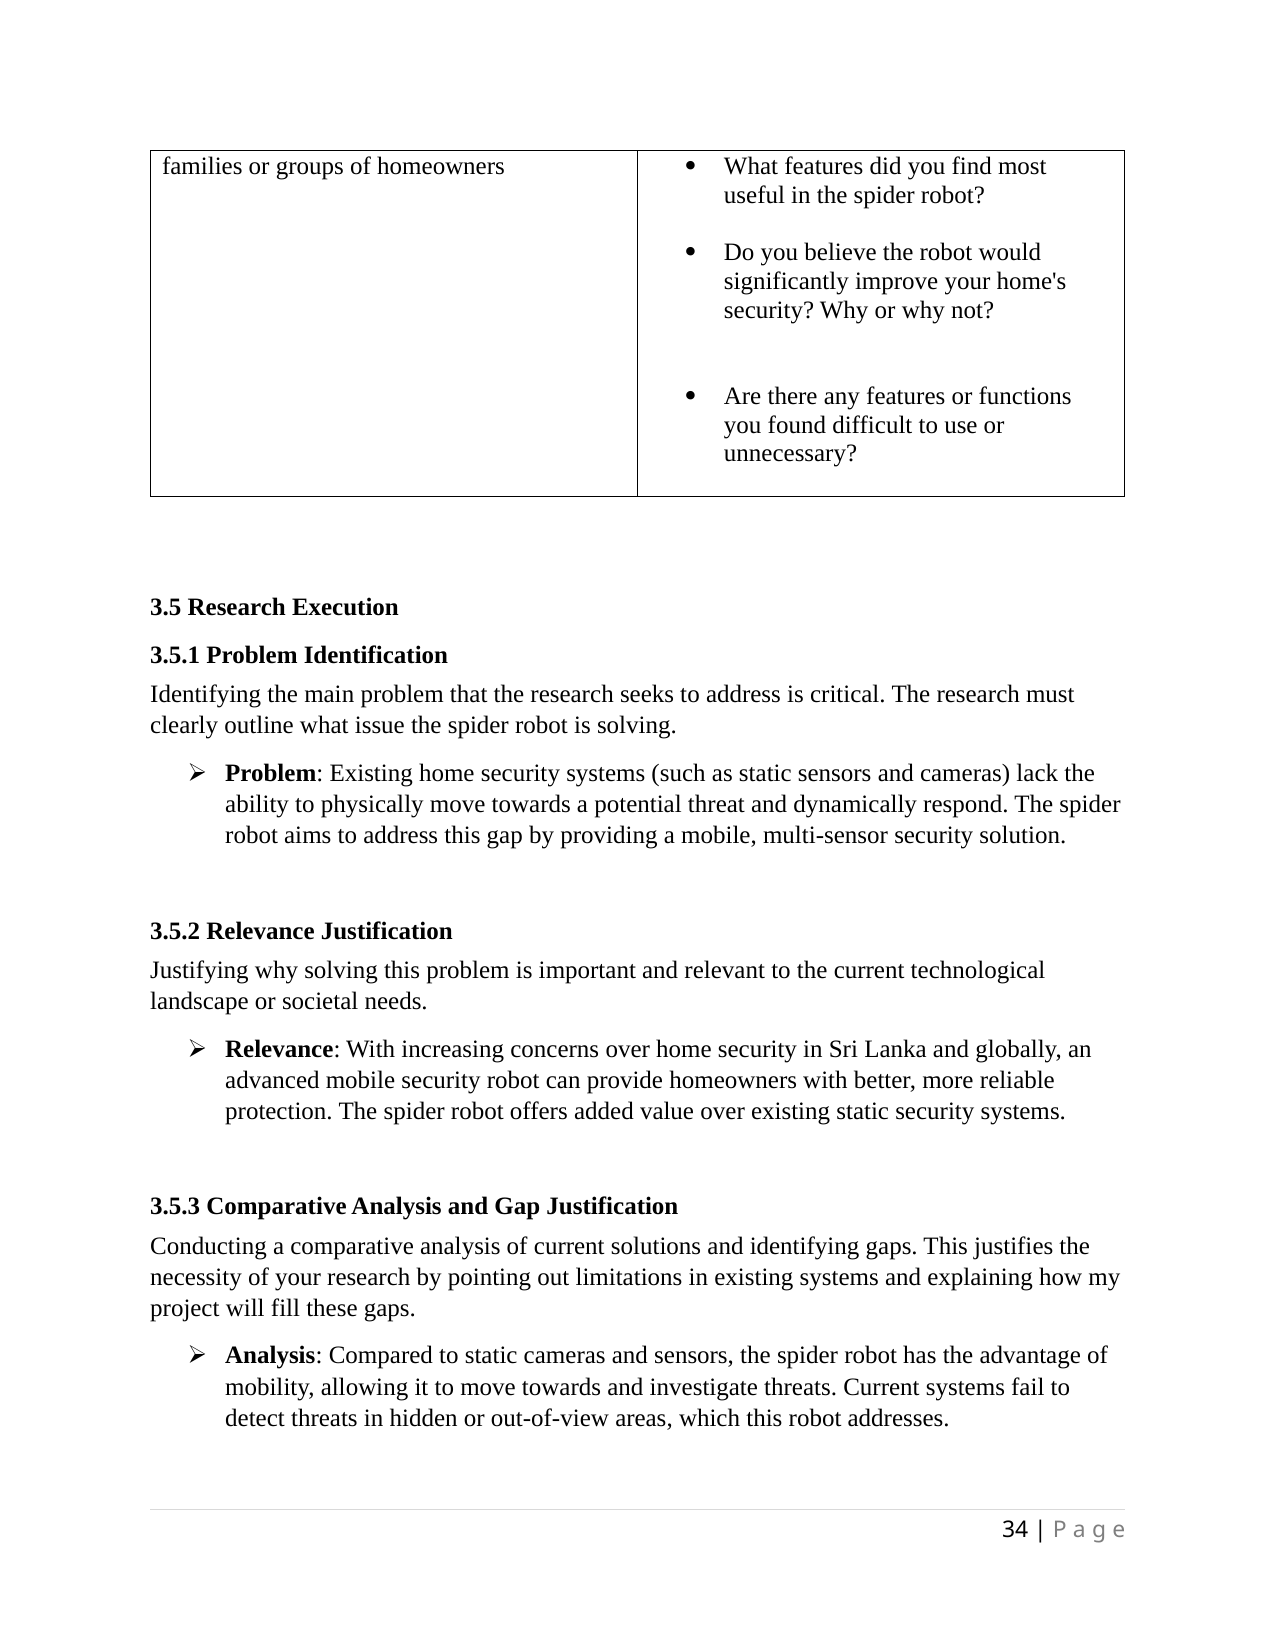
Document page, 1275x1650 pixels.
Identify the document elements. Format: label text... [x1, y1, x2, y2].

list Relevance: With increasing concerns over home security in Sri Lanka and globally, an advanced mobile security robot can provide homeowners with better, more reliable protection. The spider robot offers added value over existing static security systems. [187, 1034, 1125, 1125]
text Justifying why solving this problem is important and relevant to the current technological landscape or societal needs. [150, 955, 1125, 1015]
subtitle 3.5.1 Problem Identification [150, 640, 1125, 669]
text Identifying the main problem that the research seeks to address is critical. The research must clearly outline what issue the spider robot is solving. [150, 679, 1125, 739]
list Problem: Existing home security systems (such as static sensors and cameras) lack the ability to physically move towards a potential threat and dynamically respond. The spider robot aims to address this gap by providing a mobile, multi-sensor security solution. [187, 758, 1125, 849]
subtitle 3.5 Research Execution [150, 592, 1125, 621]
text Conducting a comparative analysis of current solutions and identifying gaps. This justifies the necessity of your research by pointing out limitations in existing systems and explaining how my project will fill these gaps. [150, 1231, 1125, 1322]
table_cell families or groups of homeowners [151, 151, 637, 496]
subtitle 3.5.2 Relevance Justification [150, 916, 1125, 944]
list Analysis: Compared to static cameras and sensors, the spider robot has the advantage of mobility, allowing it to move towards and investigate threats. Current systems fail to detect threats in hidden or out-of-view areas, which this robot addresses. [187, 1341, 1125, 1431]
subtitle 3.5.3 Comparative Analysis and Gap Justification [150, 1191, 1125, 1220]
table_cell What features did you find most useful in the spider robot? Do you believe the robot would significantly improve your home's security? Why or why not? Are there any features or functions you found difficult to use or unnecessary? [638, 151, 1124, 496]
